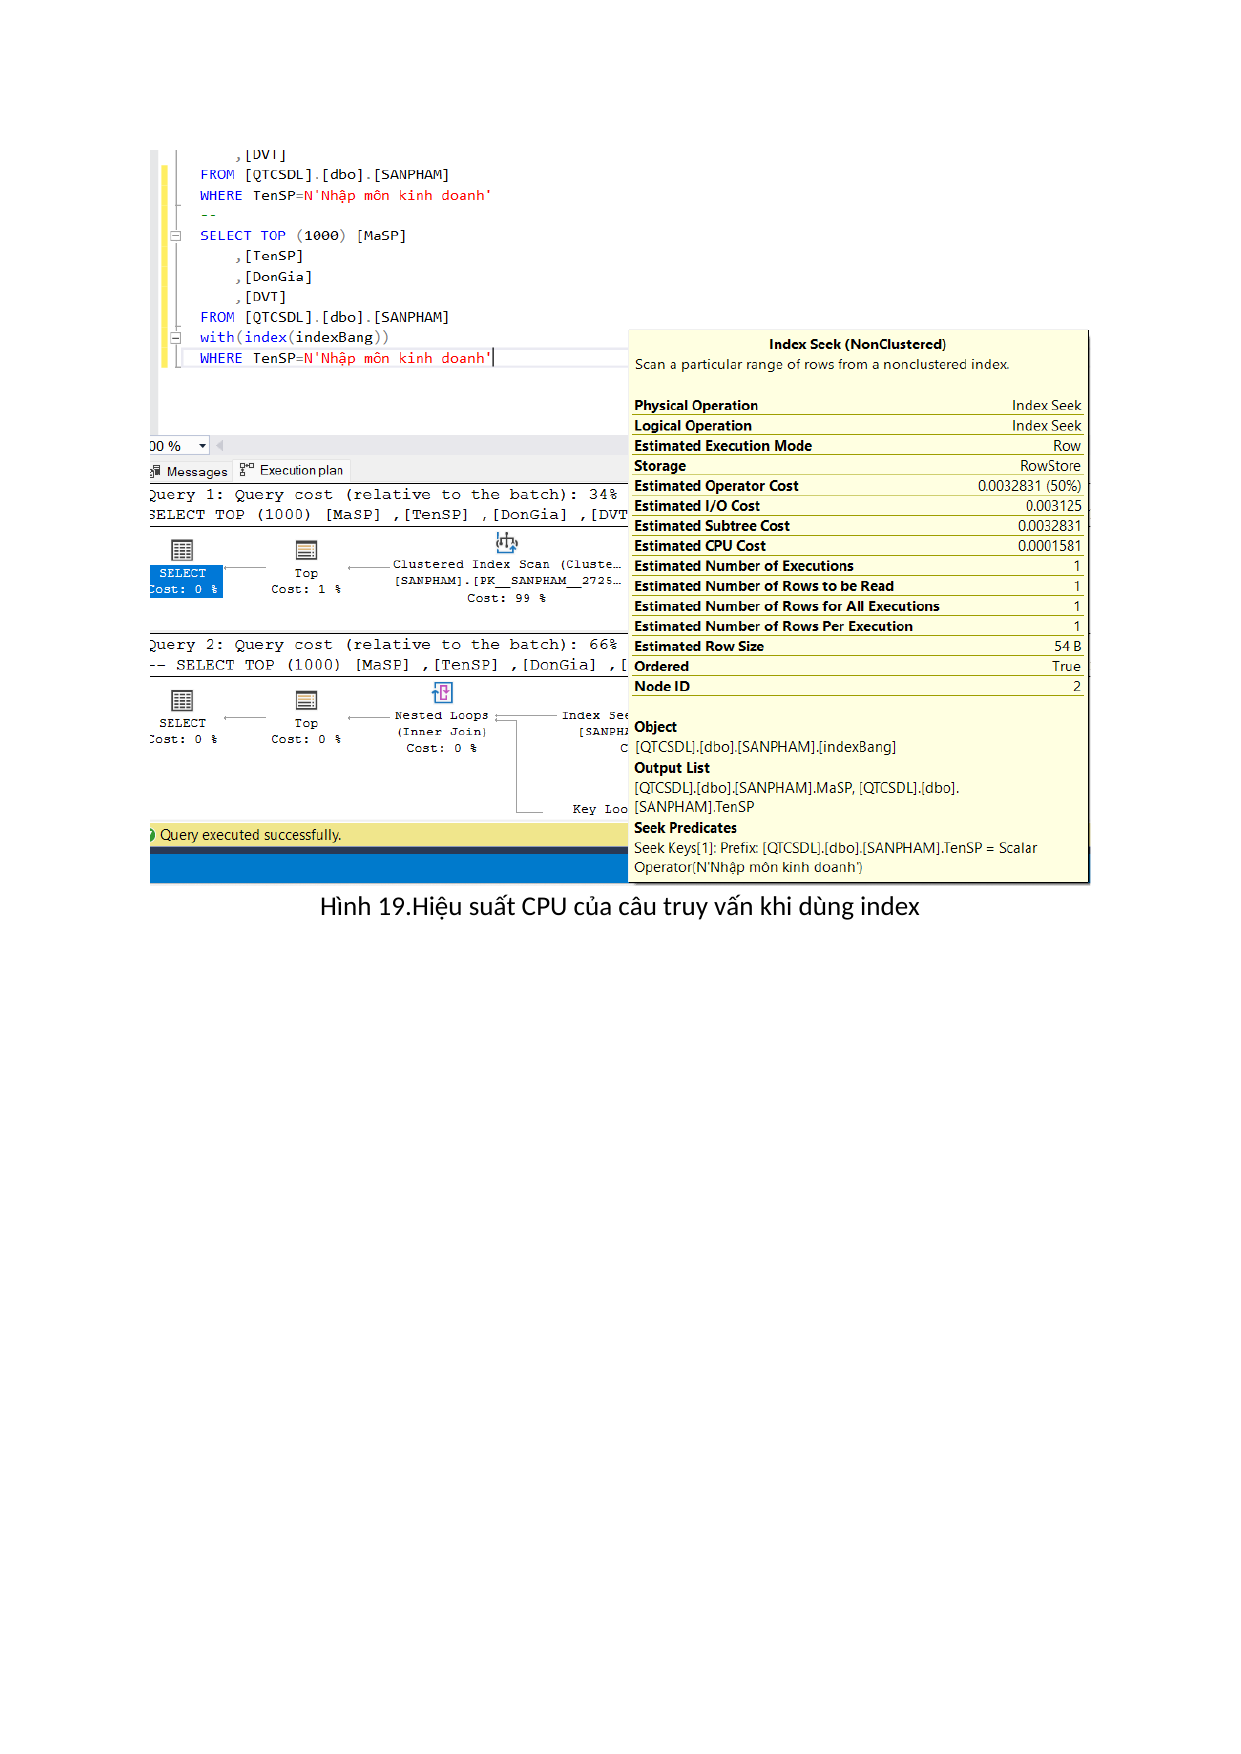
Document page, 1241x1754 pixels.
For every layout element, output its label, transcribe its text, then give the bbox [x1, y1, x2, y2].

text Hình 19.Hiệu suất CPU của câu truy vấn khi dùng index [150, 889, 1090, 922]
picture [150, 150, 1091, 886]
